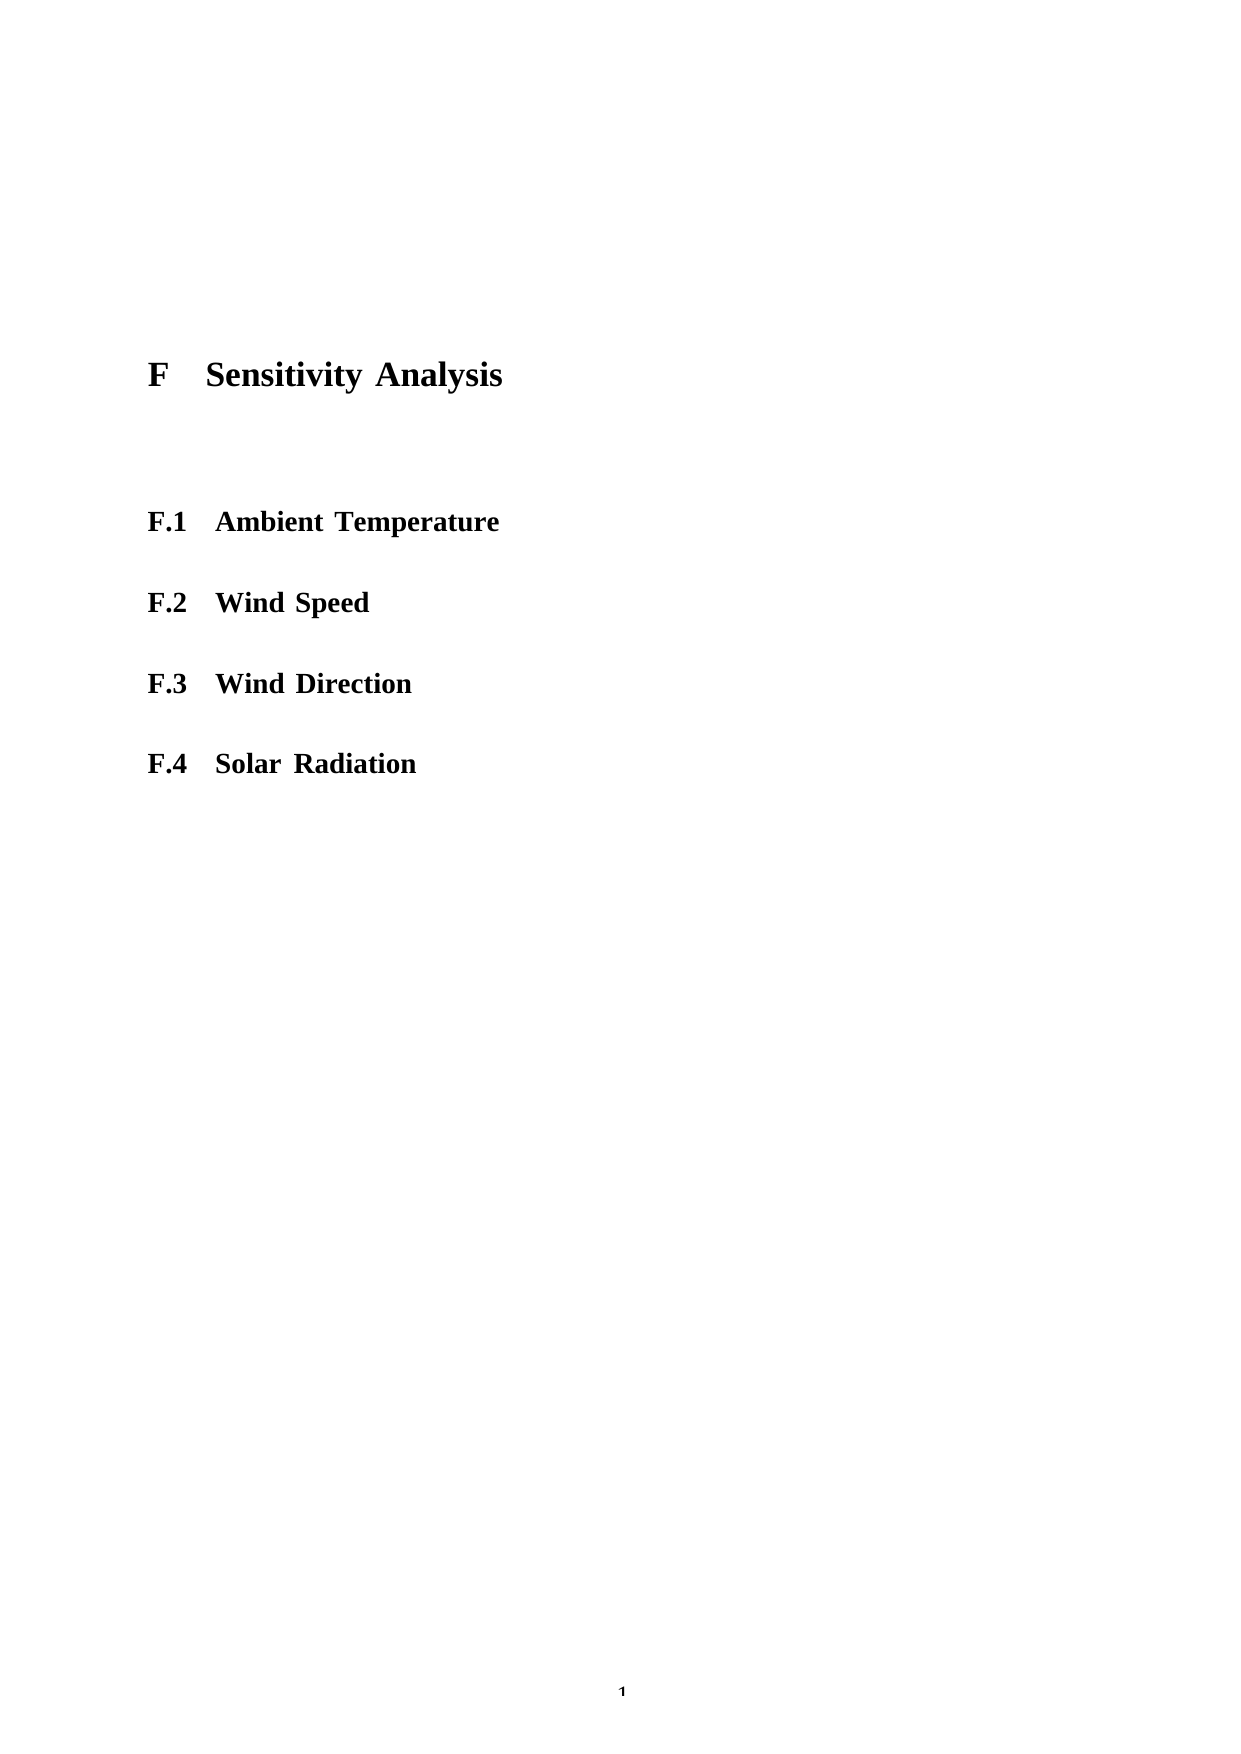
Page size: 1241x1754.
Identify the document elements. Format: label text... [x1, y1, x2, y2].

subtitle Ambient Temperature [147, 504, 1240, 538]
subtitle Wind Direction [147, 666, 1240, 699]
subtitle Sensitivity Analysis [148, 353, 1240, 394]
subtitle Wind Speed [147, 585, 1240, 619]
subtitle Solar Radiation [147, 747, 1240, 780]
